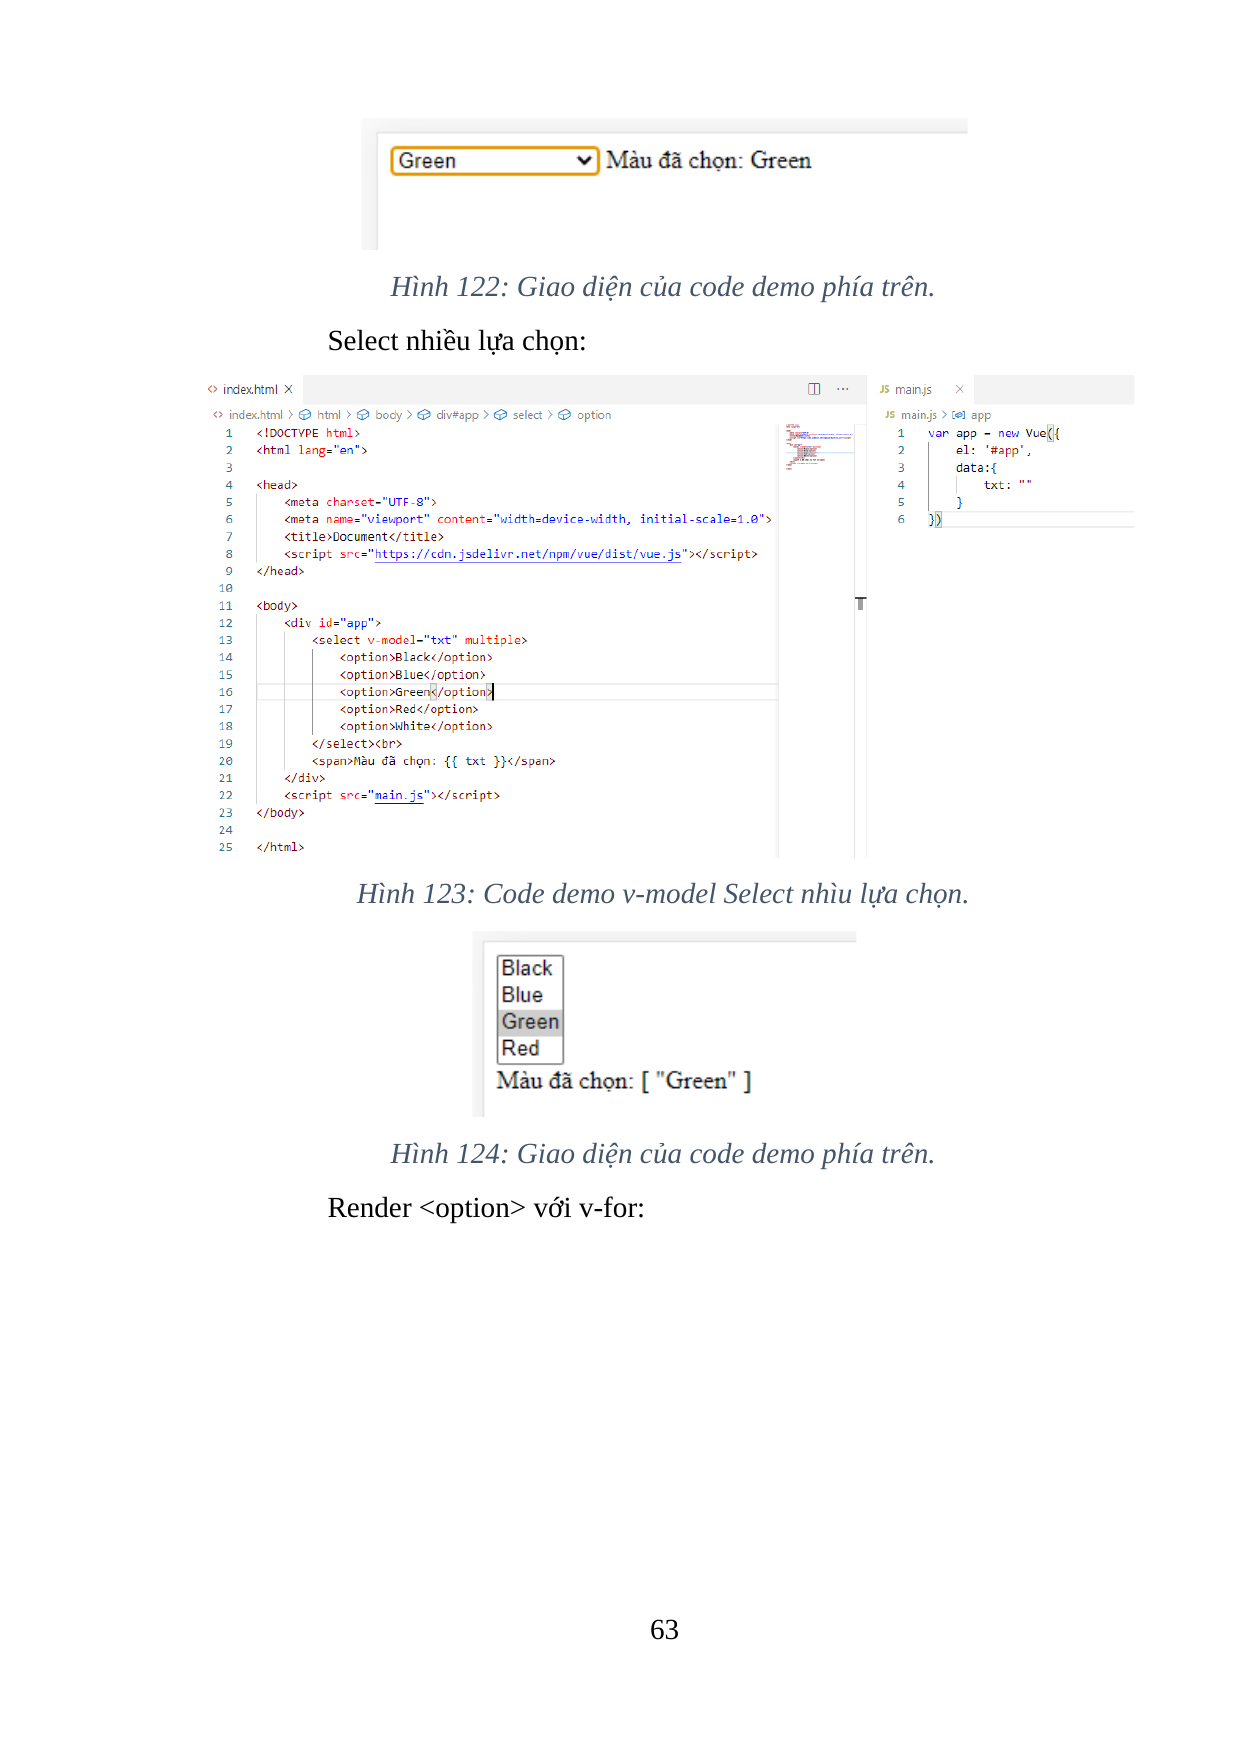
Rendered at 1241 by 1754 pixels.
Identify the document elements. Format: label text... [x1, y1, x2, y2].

picture [472, 931, 857, 1117]
list Select nhiều lựa chọn: [327, 323, 1152, 357]
list Render <option> với v-for: [327, 1191, 1152, 1224]
text Hình 122: Giao diện của code demo phía trên. [177, 269, 1152, 302]
text Hình 124: Giao diện của code demo phía trên. [177, 1136, 1152, 1170]
picture [194, 375, 1135, 858]
text Hình 123: Code demo v-model Select nhìu lựa chọn. [177, 877, 1152, 910]
picture [361, 118, 968, 250]
